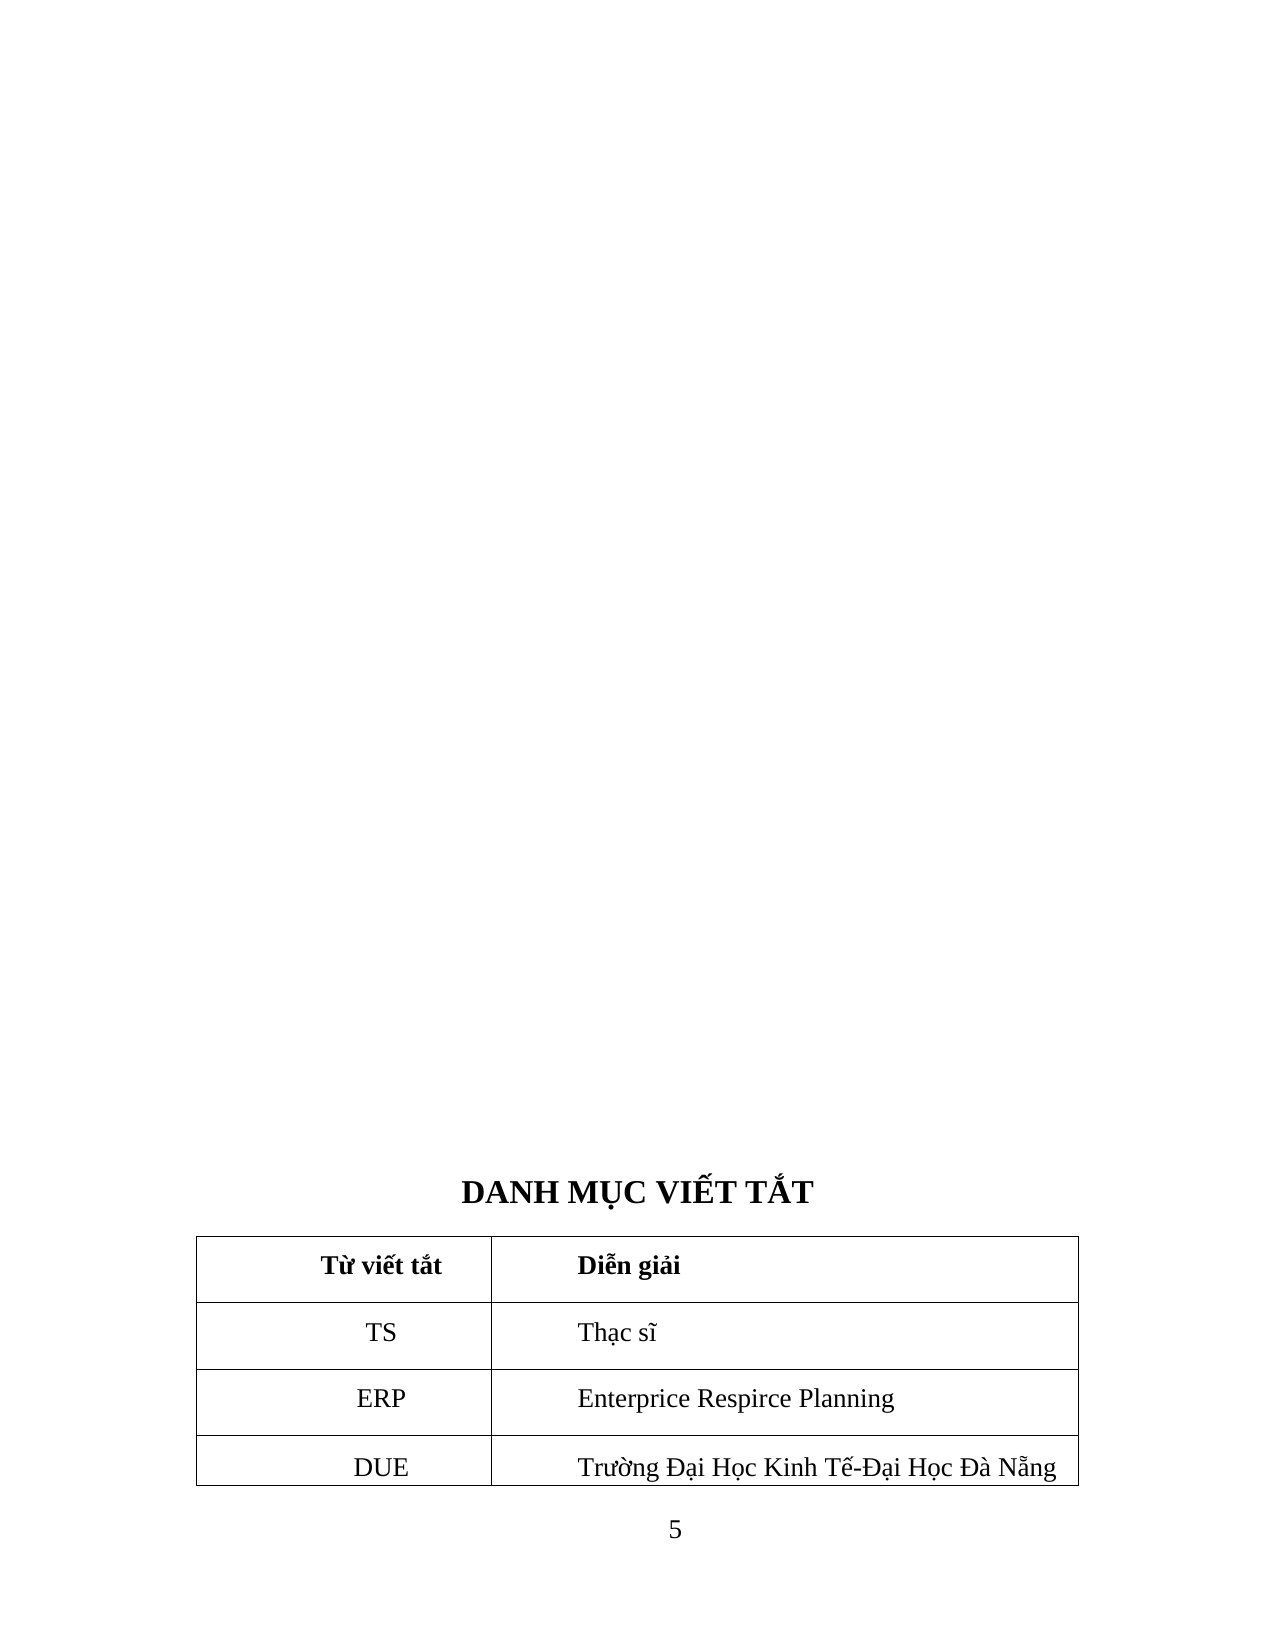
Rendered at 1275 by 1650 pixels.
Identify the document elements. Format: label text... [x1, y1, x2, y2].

table_cell ERP [197, 1370, 491, 1435]
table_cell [492, 1436, 1078, 1485]
table_header Diễn giải [492, 1237, 1078, 1302]
subtitle DANH MỤC VIẾT TẮT [150, 1172, 1125, 1210]
table_header Từ viết tắt [197, 1237, 491, 1302]
table_cell Thạc sĩ [492, 1303, 1078, 1369]
table_cell DUE [197, 1436, 491, 1485]
table_cell Enterprice Respirce Planning [492, 1370, 1078, 1435]
table_cell TS [197, 1303, 491, 1369]
